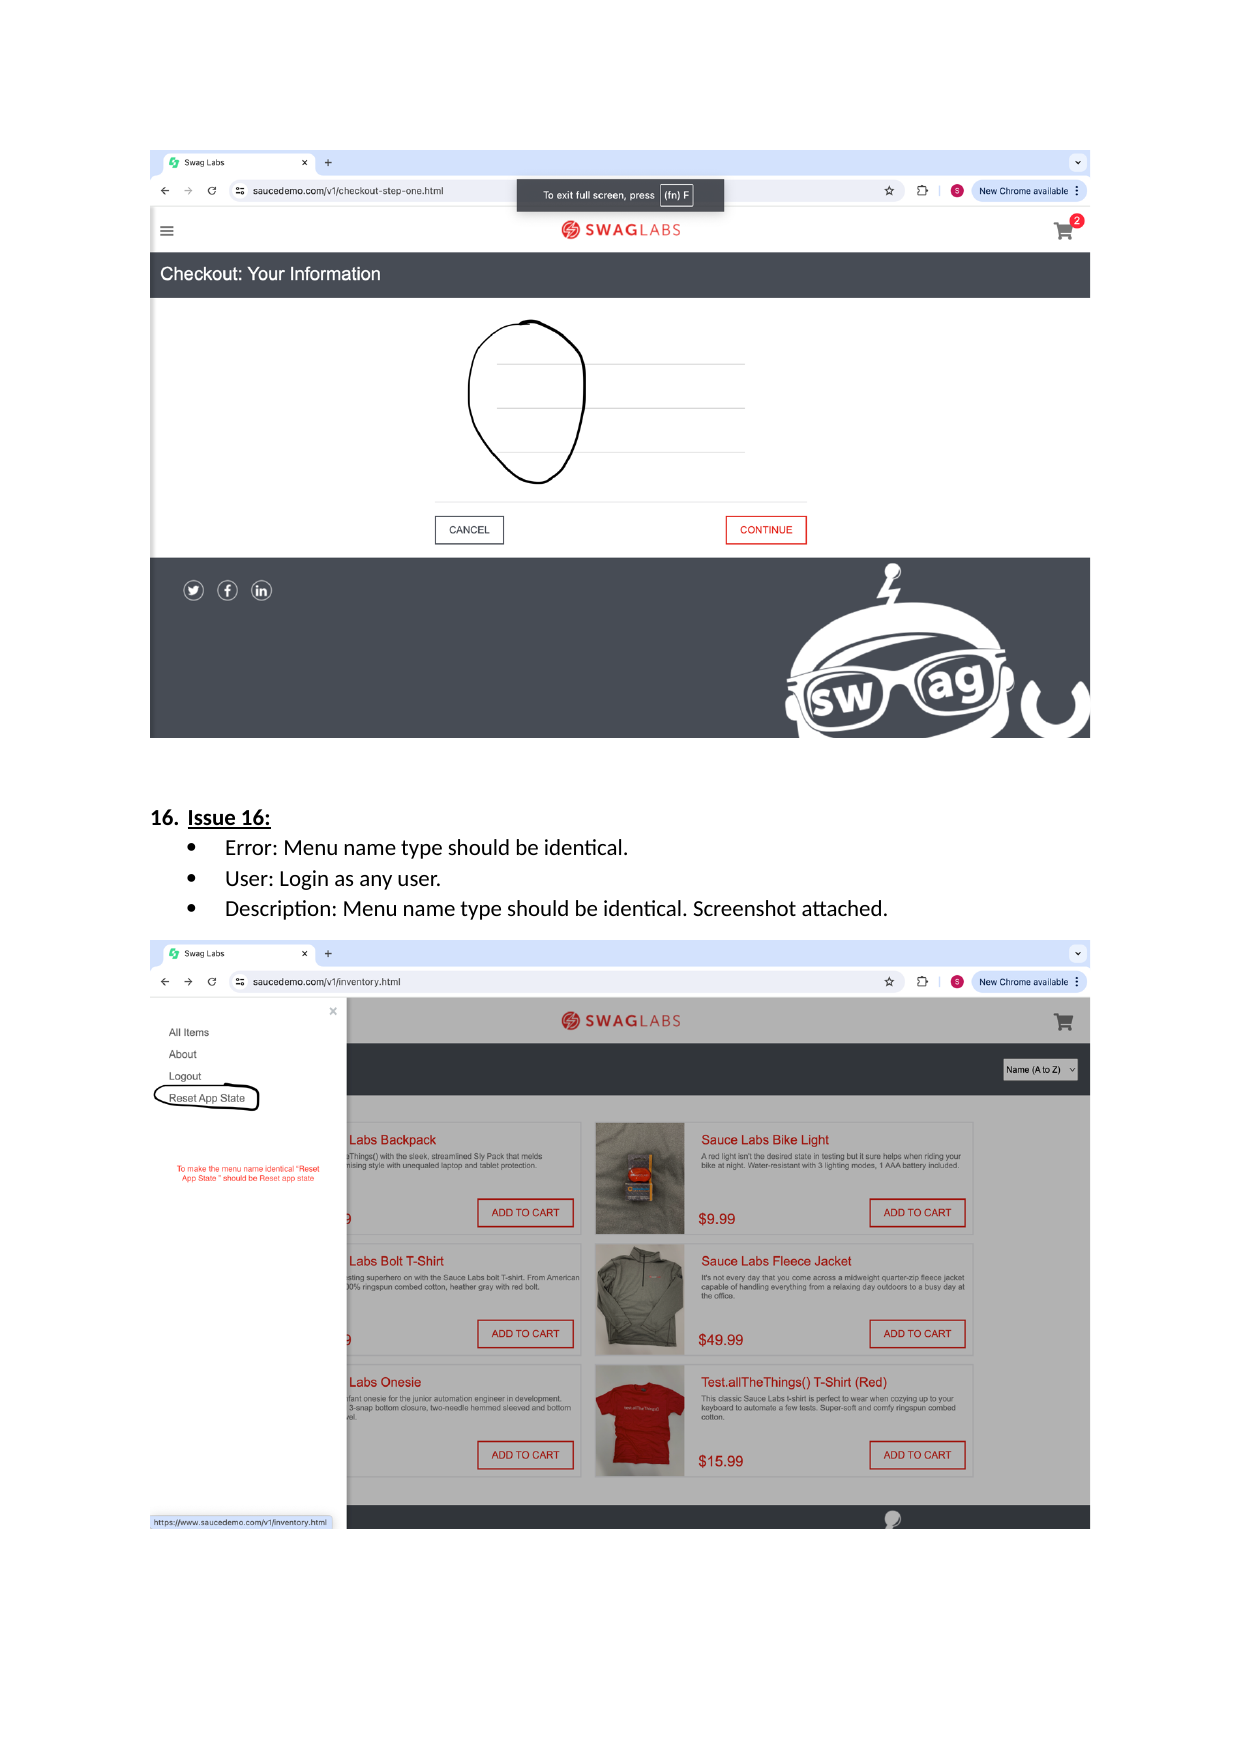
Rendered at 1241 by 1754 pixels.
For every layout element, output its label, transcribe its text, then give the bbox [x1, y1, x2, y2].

list Error: Menu name type should be identical. [187, 833, 1090, 862]
picture [150, 940, 1091, 1529]
list Description: Menu name type should be identical. Screenshot attached. [187, 894, 1090, 922]
picture [150, 150, 1091, 738]
list User: Login as any user. [187, 864, 1090, 892]
list Issue 16: [150, 803, 1090, 831]
